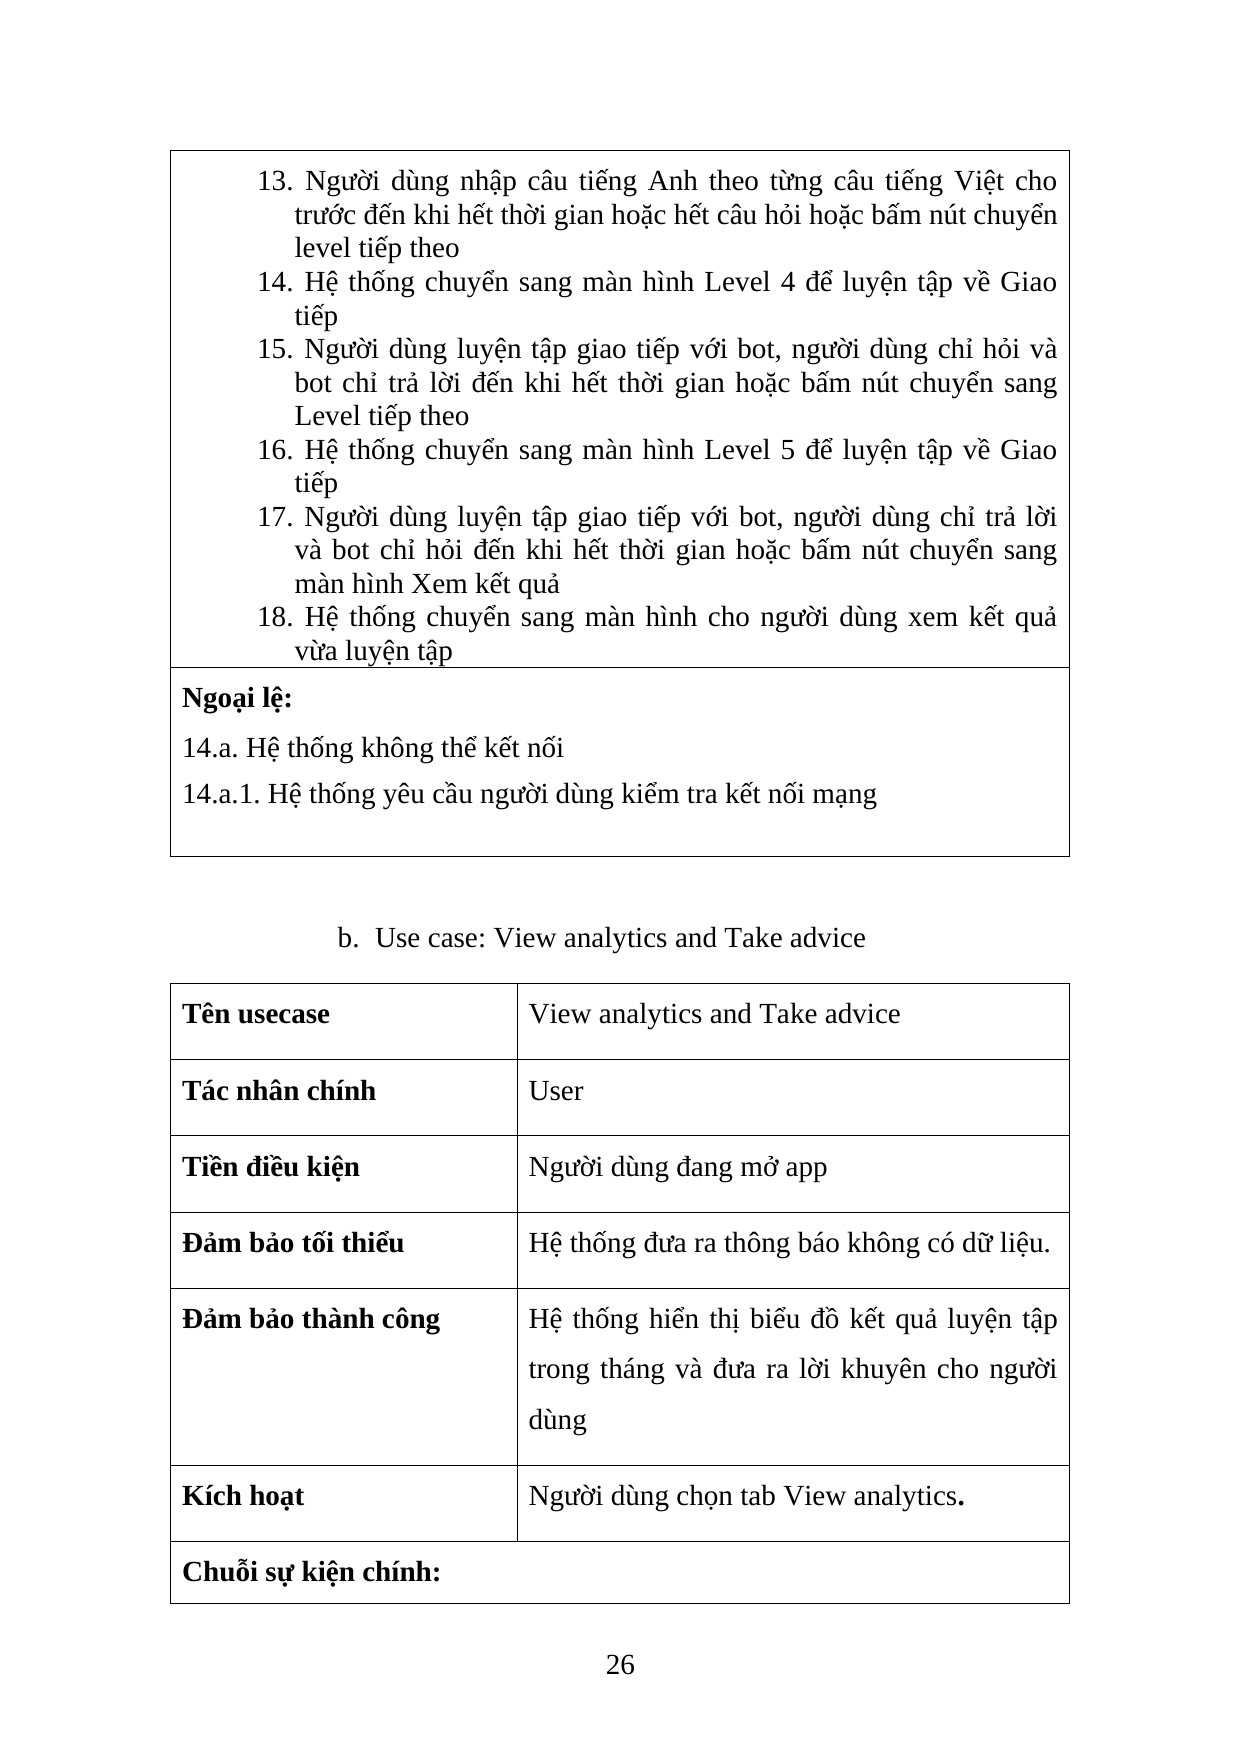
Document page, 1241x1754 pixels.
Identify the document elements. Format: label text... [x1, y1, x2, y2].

table_cell Hệ thống đưa ra thông báo không có dữ liệu. [518, 1213, 1069, 1288]
table_cell Đảm bảo tối thiểu [171, 1213, 517, 1288]
table_cell User [518, 1060, 1069, 1135]
table_cell Người dùng đang mở app [518, 1136, 1069, 1212]
table_cell Người dùng chọn tab View analytics. [518, 1466, 1069, 1541]
table_cell Đảm bảo thành công [171, 1289, 517, 1465]
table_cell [171, 1542, 1069, 1603]
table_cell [171, 151, 1069, 667]
table_header Tên usecase [171, 984, 517, 1059]
table_header View analytics and Take advice [518, 984, 1069, 1059]
table_cell Hệ thống hiển thị biểu đồ kết quả luyện tập trong tháng và đưa ra lời khuyên cho người dùng [518, 1289, 1069, 1465]
list Use case: View analytics and Take advice [337, 920, 1090, 953]
table_cell Ngoại lệ: 14.a. Hệ thống không thể kết nối 14.a.1. Hệ thống yêu cầu người dùng kiểm tra kết nối mạng [171, 668, 1069, 856]
table_cell Tiền điều kiện [171, 1136, 517, 1212]
table_cell Tác nhân chính [171, 1060, 517, 1135]
table_cell Kích hoạt [171, 1466, 517, 1541]
